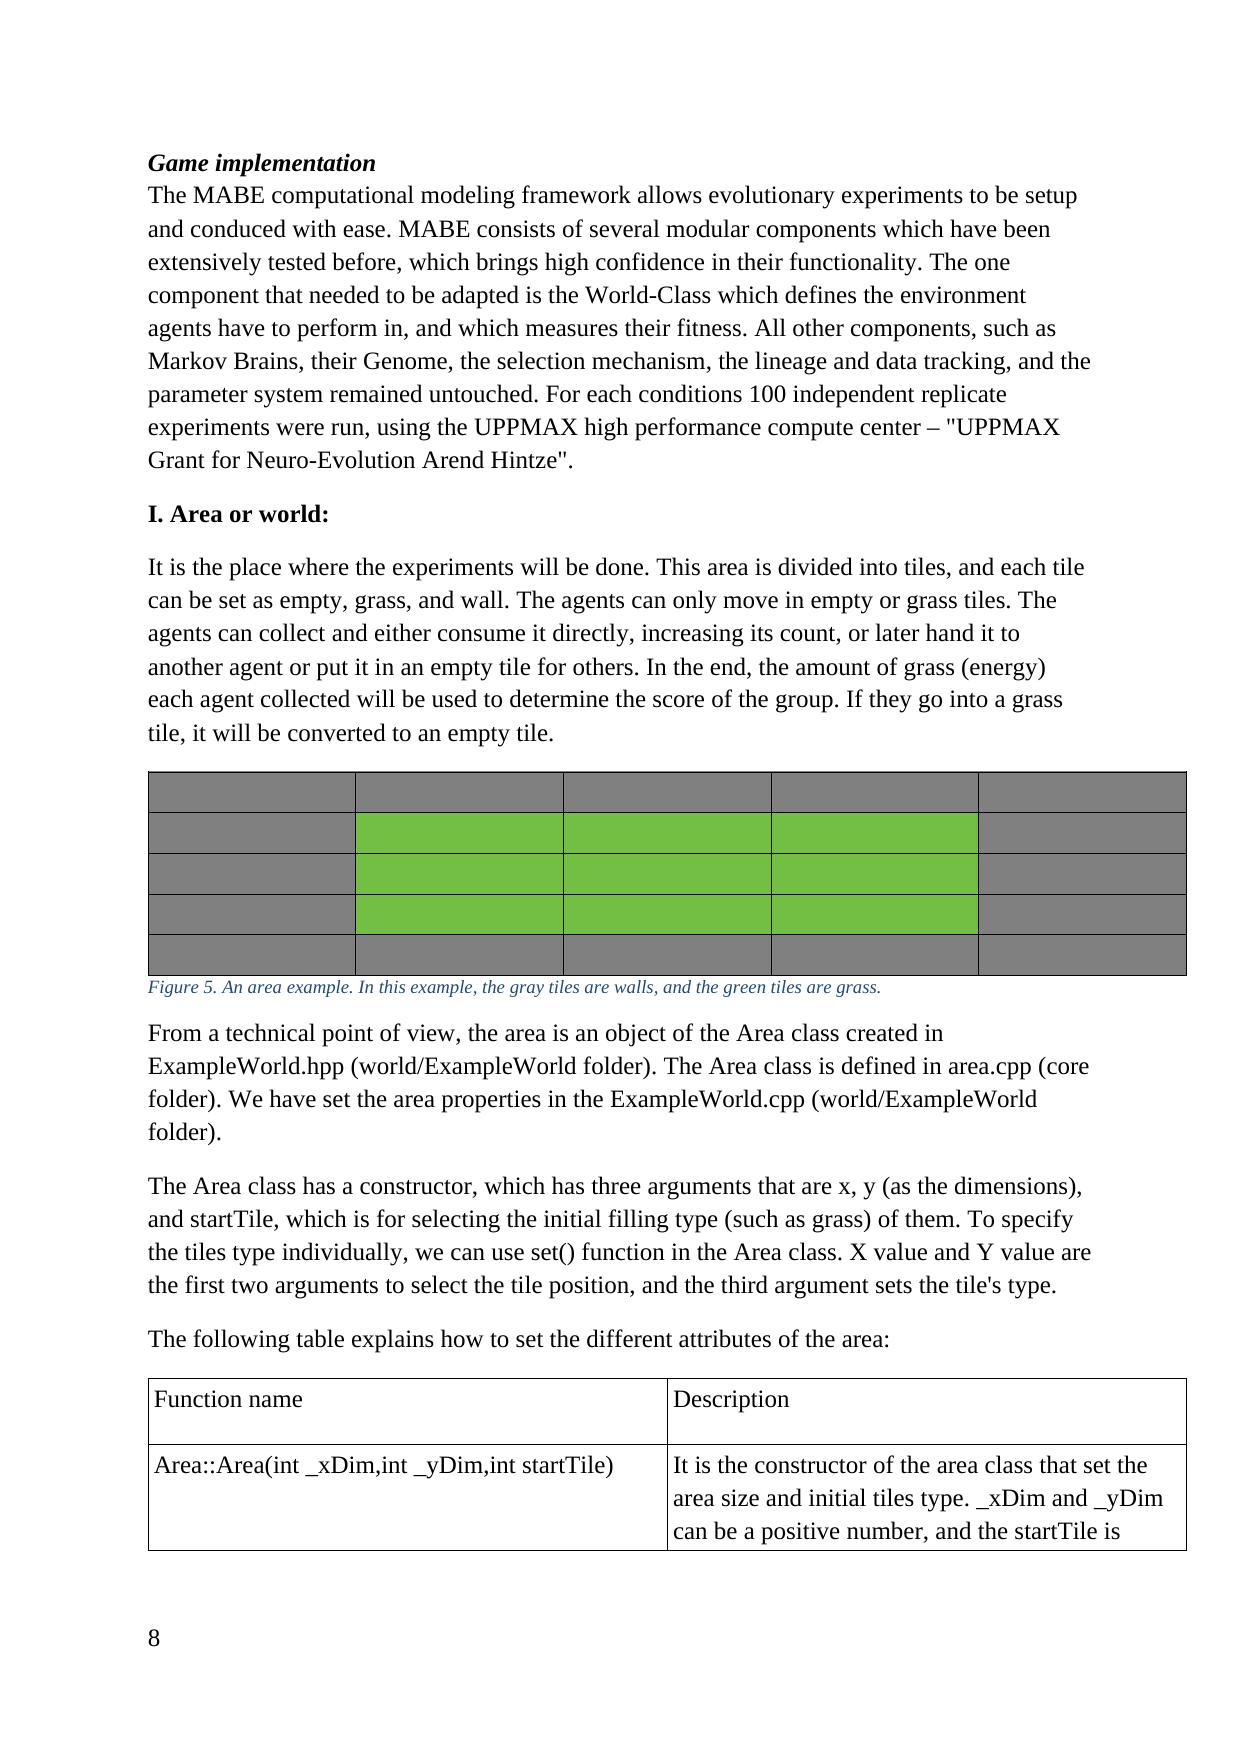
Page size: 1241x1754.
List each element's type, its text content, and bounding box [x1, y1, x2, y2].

table_header [564, 773, 771, 812]
table_cell [356, 813, 563, 853]
text It is the place where the experiments will be done. This area is divided into tiles, and each tile can be set as empty, grass, and wall. The agents can only move in empty or grass tiles. The agents can collect and either consume it directly, increasing its count, or later hand it to another agent or put it in an empty tile for others. In the end, the amount of grass (energy) each agent collected will be used to determine the score of the group. If they go into a grass tile, it will be converted to an empty tile. [148, 552, 1093, 746]
table_cell [149, 854, 355, 894]
table_cell [979, 813, 1186, 853]
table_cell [149, 1445, 667, 1550]
table_cell [772, 813, 978, 853]
table_cell [564, 854, 771, 894]
text I. Area or world: [148, 499, 1093, 527]
table_cell [979, 895, 1186, 934]
table_cell [356, 935, 563, 975]
table_cell [356, 854, 563, 894]
table_cell [564, 813, 771, 853]
table_cell [564, 935, 771, 975]
table_cell [772, 854, 978, 894]
table_header [979, 773, 1186, 812]
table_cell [668, 1445, 1186, 1550]
table_cell [149, 813, 355, 853]
text The Area class has a constructor, which has three arguments that are x, y (as the dimensions), and startTile, which is for selecting the initial filling type (such as grass) of them. To specify the tiles type individually, we can use set() function in the Area class. X value and Y value are the first two arguments to select the tile position, and the third argument sets the tile's type. [148, 1171, 1093, 1299]
table_cell [149, 935, 355, 975]
table_cell [356, 895, 563, 934]
table_header Function name [149, 1379, 667, 1443]
table_cell [564, 895, 771, 934]
text From a technical point of view, the area is an object of the Area class created in ExampleWorld.hpp (world/ExampleWorld folder). The Area class is defined in area.cpp (core folder). We have set the area properties in the ExampleWorld.cpp (world/ExampleWorld folder). [148, 1018, 1093, 1146]
text Figure 5. An area example. In this example, the gray tiles are walls, and the green tiles are grass. [148, 976, 1093, 997]
table_cell [149, 895, 355, 934]
table_cell [979, 854, 1186, 894]
text The following table explains how to set the different attributes of the area: [148, 1324, 1093, 1353]
table_cell [772, 895, 978, 934]
table_header [149, 773, 355, 812]
table_cell [772, 935, 978, 975]
table_header [356, 773, 563, 812]
table_cell [979, 935, 1186, 975]
text The MABE computational modeling framework allows evolutionary experiments to be setup and conduced with ease. MABE consists of several modular components which have been extensively tested before, which brings high confidence in their functionality. The one component that needed to be adapted is the World-Class which defines the environment agents have to perform in, and which measures their fitness. All other components, such as Markov Brains, their Genome, the selection mechanism, the lineage and data tracking, and the parameter system remained untouched. For each conditions 100 independent replicate experiments were run, using the UPPMAX high performance compute center – "UPPMAX Grant for Neuro-Evolution Arend Hintze". [148, 181, 1093, 473]
table_header Description [668, 1379, 1186, 1443]
table_header [772, 773, 978, 812]
subtitle Game implementation [148, 148, 1093, 176]
